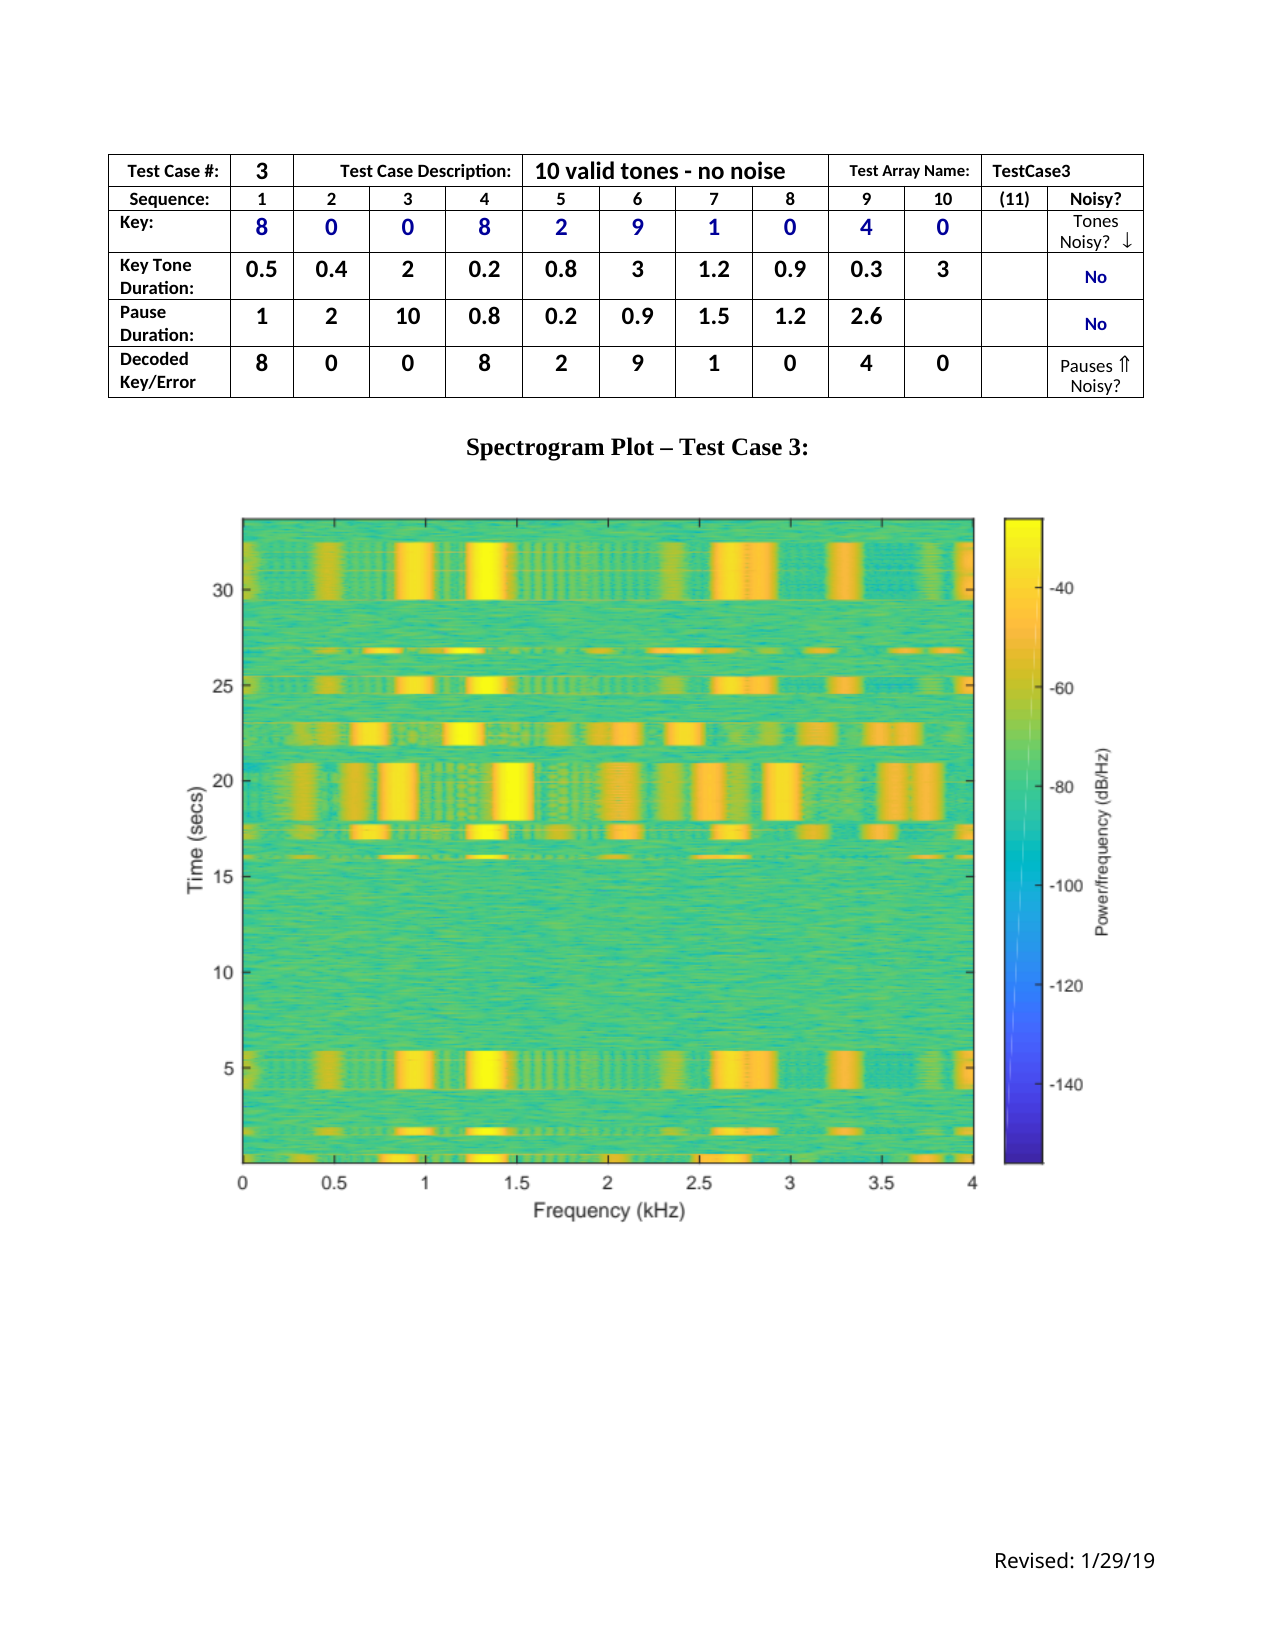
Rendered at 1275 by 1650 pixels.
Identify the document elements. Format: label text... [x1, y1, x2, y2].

table_cell 0 [370, 347, 445, 397]
table_cell [905, 300, 981, 346]
table_cell 1 [676, 211, 752, 252]
table_cell 0.3 [829, 253, 904, 299]
table_cell [982, 211, 1047, 252]
table_cell 2 [294, 300, 369, 346]
table_cell 0 [294, 211, 369, 252]
table_cell 4 [829, 347, 904, 397]
table_cell 0.8 [523, 253, 599, 299]
table_cell 9 [829, 187, 904, 209]
table_cell Key: [109, 211, 230, 252]
table_header Test Case Description: [294, 155, 522, 186]
table_cell Tones Noisy? [1048, 211, 1143, 252]
table_cell 0.9 [600, 300, 675, 346]
table_header 10 valid tones - no noise [523, 155, 828, 186]
table_cell 2 [523, 211, 599, 252]
table_cell 10 [370, 300, 445, 346]
table_cell 0.4 [294, 253, 369, 299]
table_cell 7 [676, 187, 752, 209]
table_cell 2 [370, 253, 445, 299]
table_cell [982, 253, 1047, 299]
table_header Test Case #: [109, 155, 230, 186]
table_cell Noisy? [1048, 187, 1143, 209]
table_cell 1 [231, 187, 293, 209]
table_cell 8 [753, 187, 828, 209]
table_cell 10 [905, 187, 981, 209]
table_cell 0 [753, 211, 828, 252]
table_cell 1.2 [753, 300, 828, 346]
table_cell 1.5 [676, 300, 752, 346]
table_cell Pauses  Noisy? [1048, 347, 1143, 397]
table_header Test Array Name: [829, 155, 981, 186]
table_cell 5 [523, 187, 599, 209]
table_cell 9 [600, 347, 675, 397]
table_cell 2.6 [829, 300, 904, 346]
table_cell No [1048, 300, 1143, 346]
table_cell 8 [446, 347, 522, 397]
table_cell (11) [982, 187, 1047, 209]
table_cell 2 [294, 187, 369, 209]
table_header 3 [231, 155, 293, 186]
table_cell Decoded Key/Error [109, 347, 230, 397]
table_cell 3 [600, 253, 675, 299]
table_cell 0.8 [446, 300, 522, 346]
table_cell 0 [905, 211, 981, 252]
table_cell 4 [829, 211, 904, 252]
table_cell 1.2 [676, 253, 752, 299]
table_cell 9 [600, 211, 675, 252]
table_cell Sequence: [109, 187, 230, 209]
table_cell Pause Duration: [109, 300, 230, 346]
table_cell 6 [600, 187, 675, 209]
text Spectrogram Plot – Test Case 3: [120, 432, 1155, 461]
table_cell 2 [523, 347, 599, 397]
table_cell Key Tone Duration: [109, 253, 230, 299]
table_cell 8 [446, 211, 522, 252]
table_cell 0 [753, 347, 828, 397]
table_cell 0.9 [753, 253, 828, 299]
table_cell [982, 347, 1047, 397]
table_cell 1 [231, 300, 293, 346]
table_cell No [1048, 253, 1143, 299]
table_cell 0 [905, 347, 981, 397]
table_cell 4 [446, 187, 522, 209]
table_header TestCase3 [982, 155, 1143, 186]
table_cell 1 [676, 347, 752, 397]
table_cell 0.2 [523, 300, 599, 346]
table_cell 0.2 [446, 253, 522, 299]
table_cell [982, 300, 1047, 346]
table_cell 0 [294, 347, 369, 397]
table_cell 3 [370, 187, 445, 209]
table_cell 8 [231, 211, 293, 252]
table_cell 8 [231, 347, 293, 397]
table_cell 3 [905, 253, 981, 299]
table_cell 0.5 [231, 253, 293, 299]
table_cell 0 [370, 211, 445, 252]
